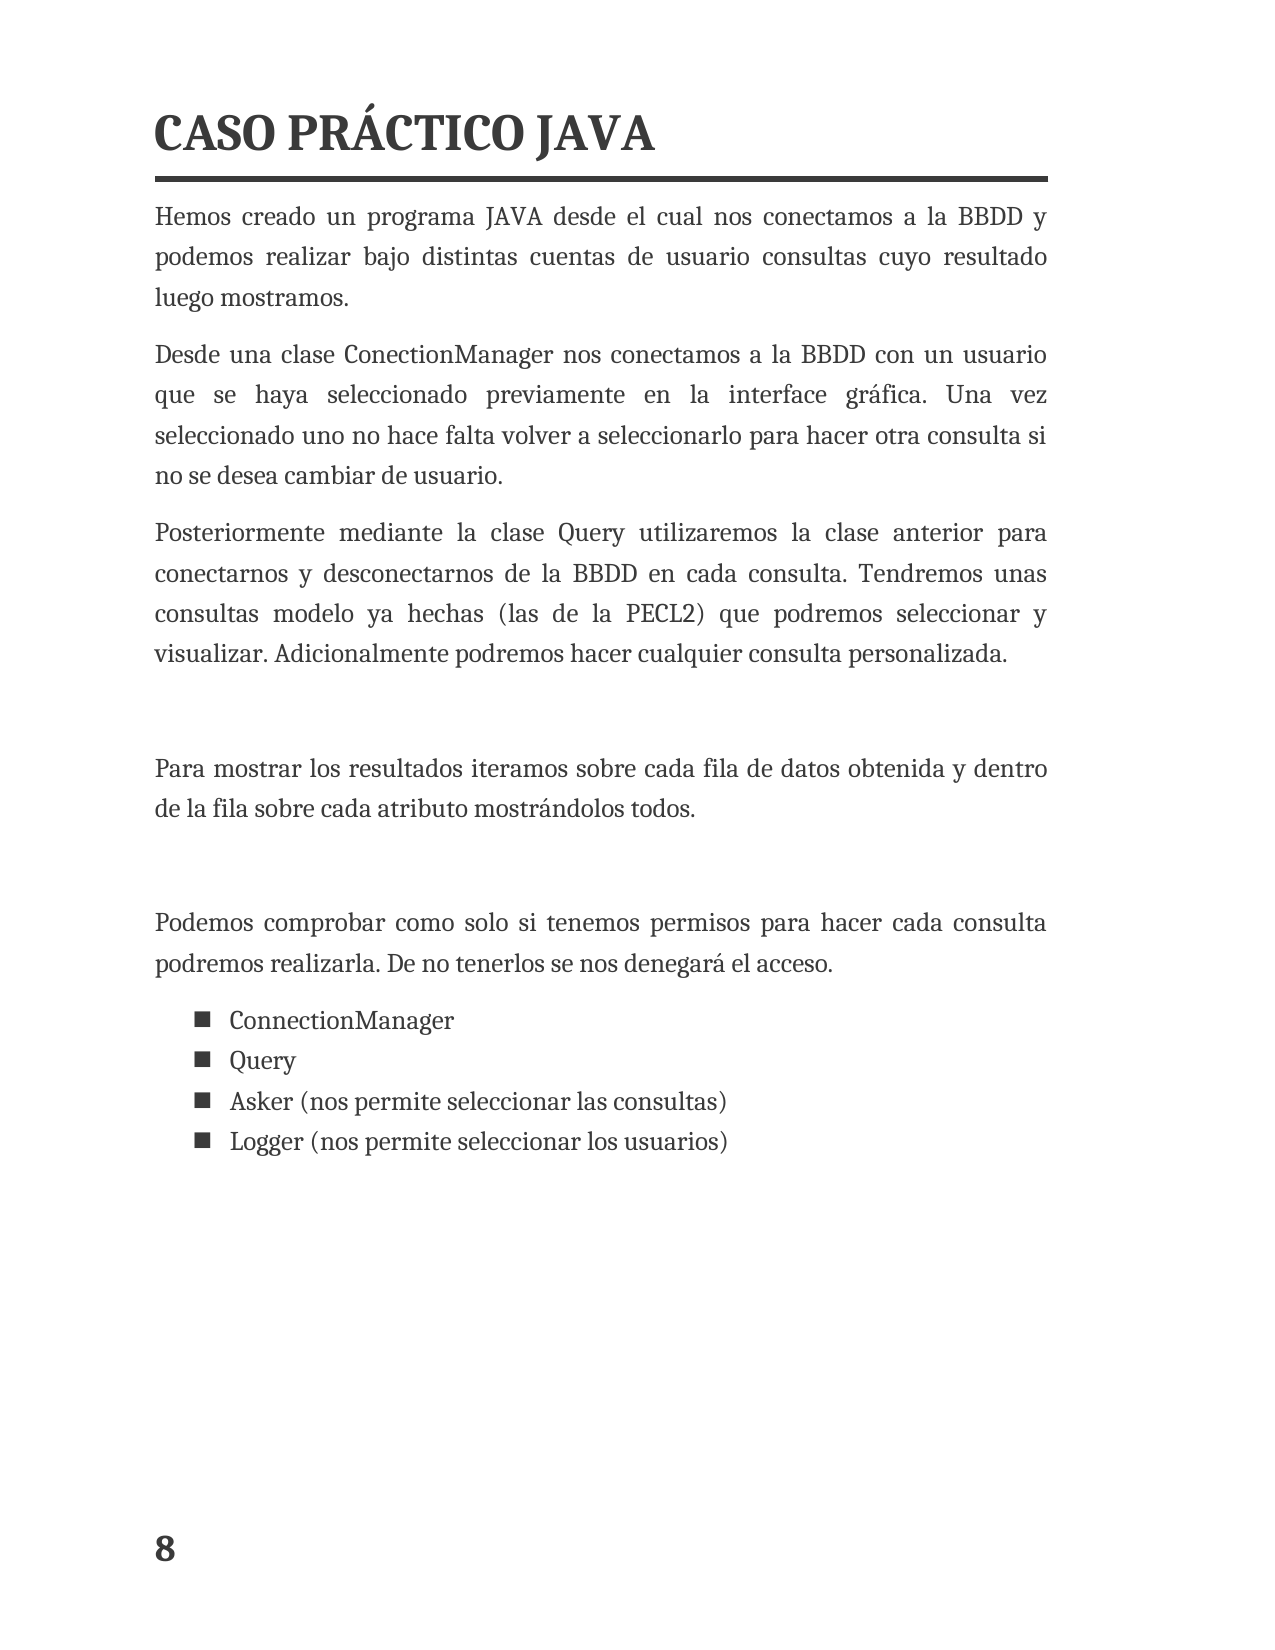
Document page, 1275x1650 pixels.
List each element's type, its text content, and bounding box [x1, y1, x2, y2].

list ConnectionManager [192, 1005, 1048, 1036]
list Logger (nos permite seleccionar los usuarios) [192, 1126, 1048, 1157]
text Para mostrar los resultados iteramos sobre cada fila de datos obtenida y dentro de la fila sobre cada atributo mostrándolos todos. [154, 753, 1048, 824]
list Asker (nos permite seleccionar las consultas) [192, 1086, 1048, 1117]
list Query [192, 1045, 1048, 1076]
subtitle Caso práctico JAVA [154, 103, 1048, 182]
text Posteriormente mediante la clase Query utilizaremos la clase anterior para conectarnos y desconectarnos de la BBDD en cada consulta. Tendremos unas consultas modelo ya hechas (las de la PECL2) que podremos seleccionar y visualizar. Adicionalmente podremos hacer cualquier consulta personalizada. [154, 517, 1048, 669]
text Desde una clase ConectionManager nos conectamos a la BBDD con un usuario que se haya seleccionado previamente en la interface gráfica. Una vez seleccionado uno no hace falta volver a seleccionarlo para hacer otra consulta si no se desea cambiar de usuario. [154, 339, 1048, 491]
text Hemos creado un programa JAVA desde el cual nos conectamos a la BBDD y podemos realizar bajo distintas cuentas de usuario consultas cuyo resultado luego mostramos. [154, 201, 1048, 313]
text Podemos comprobar como solo si tenemos permisos para hacer cada consulta podremos realizarla. De no tenerlos se nos denegará el acceso. [154, 907, 1048, 979]
